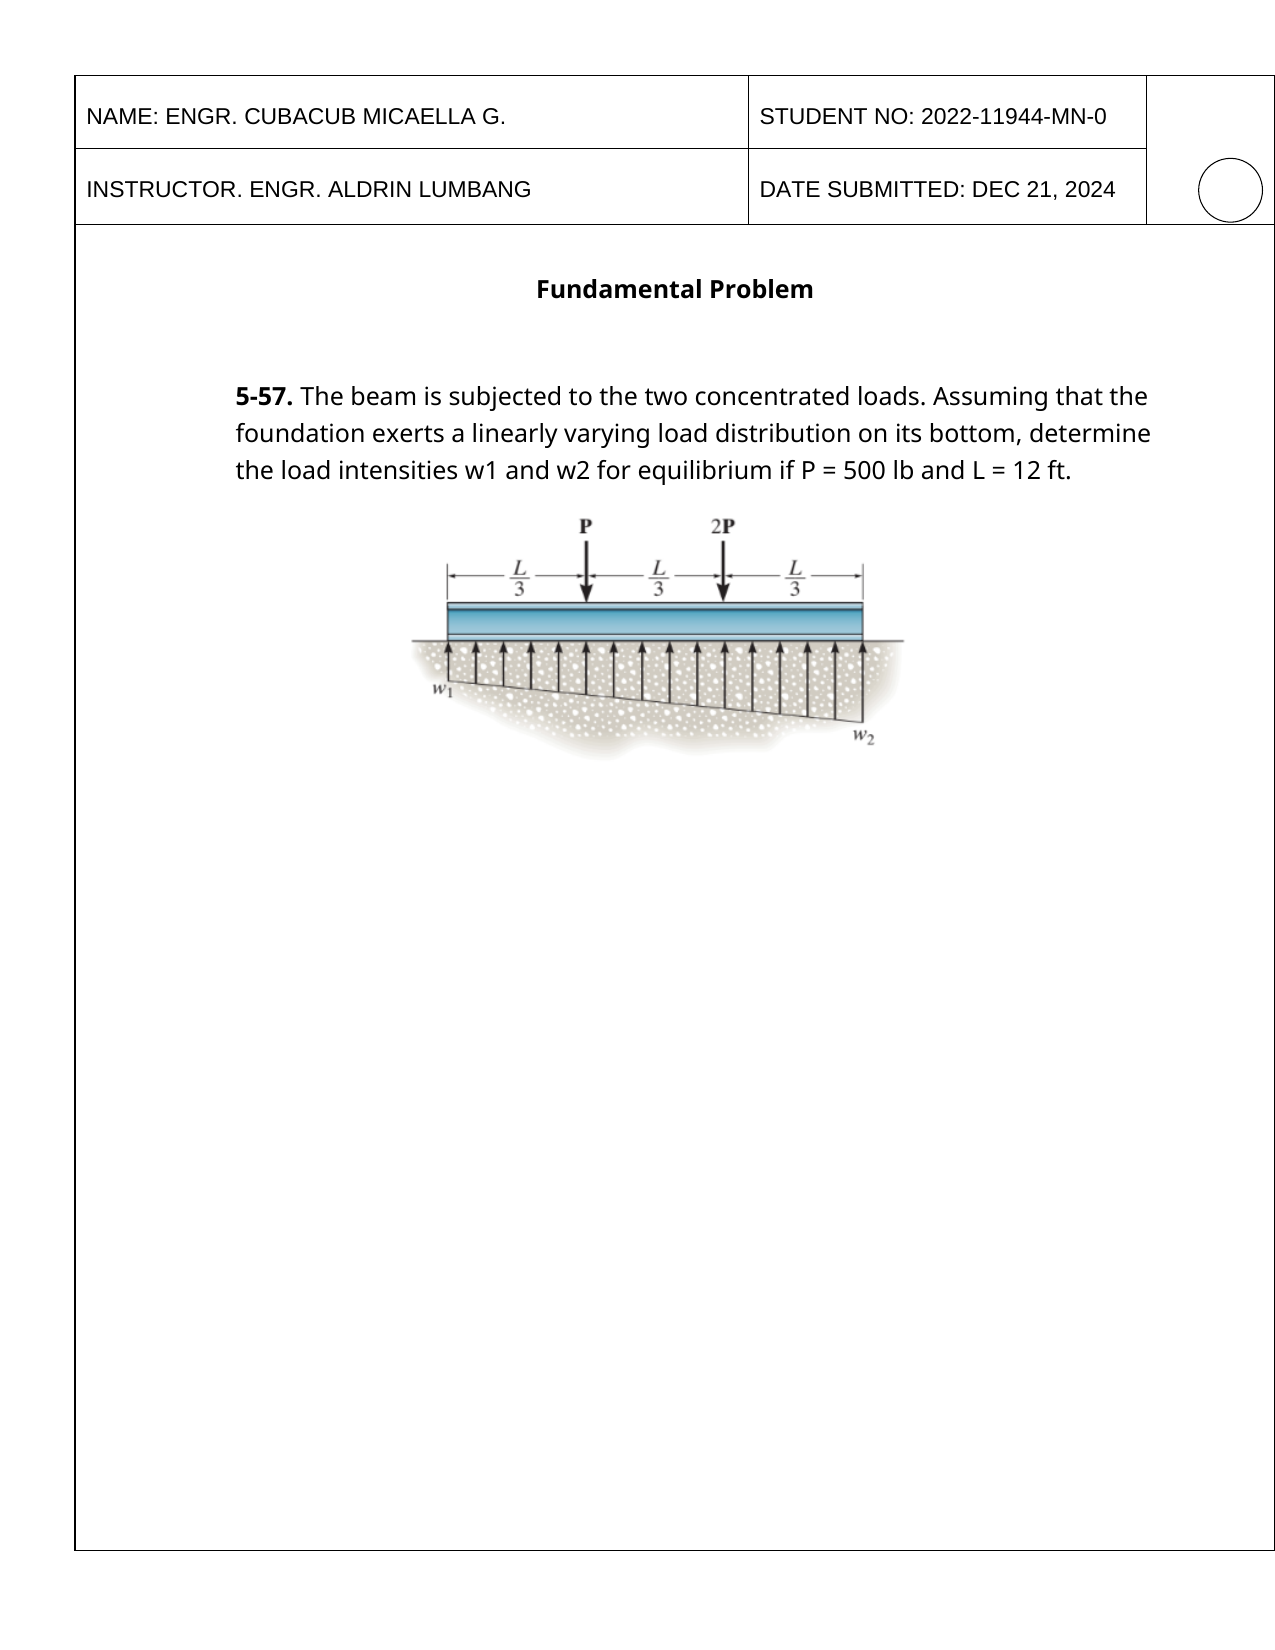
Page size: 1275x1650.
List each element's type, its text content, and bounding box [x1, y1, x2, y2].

table_cell NAME: ENGR. CUBACUB MICAELLA G. [76, 76, 748, 148]
table_cell INSTRUCTOR. ENGR. ALDRIN LUMBANG [76, 149, 748, 224]
table_cell [1147, 76, 1274, 224]
table_cell Fundamental Problem 5-57. The beam is subjected to the two concentrated loads. Assuming that the foundation exerts a linearly varying load distribution on its bottom, determine the load intensities w1 and w2 for equilibrium if P = 500 lb and L = 12 ft. [76, 225, 1274, 1550]
picture [388, 501, 945, 780]
table_cell STUDENT NO: 2022-11944-MN-0 [749, 76, 1146, 148]
table_cell DATE SUBMITTED: DEC 21, 2024 [749, 149, 1146, 224]
